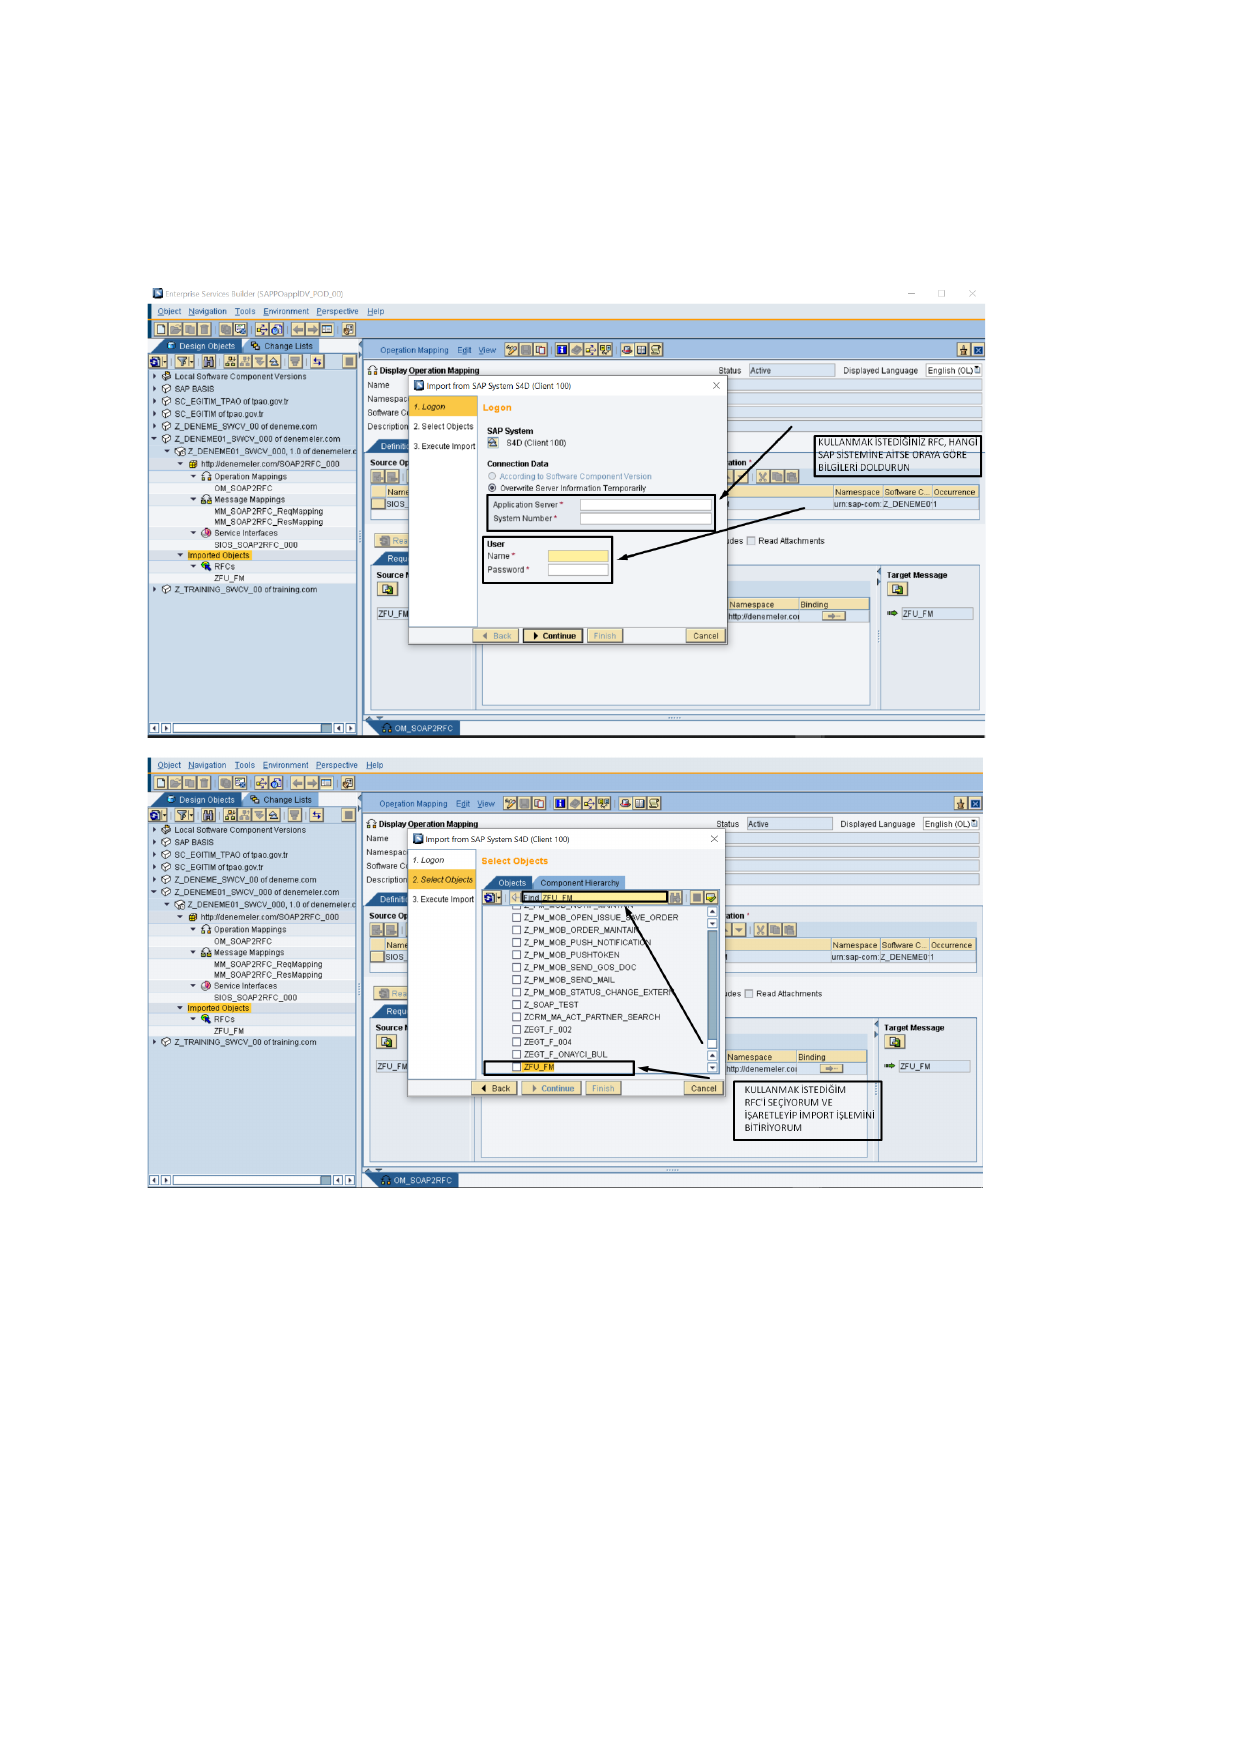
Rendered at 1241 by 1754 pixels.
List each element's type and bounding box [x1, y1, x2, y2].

picture [147, 756, 983, 1188]
picture [147, 288, 985, 738]
